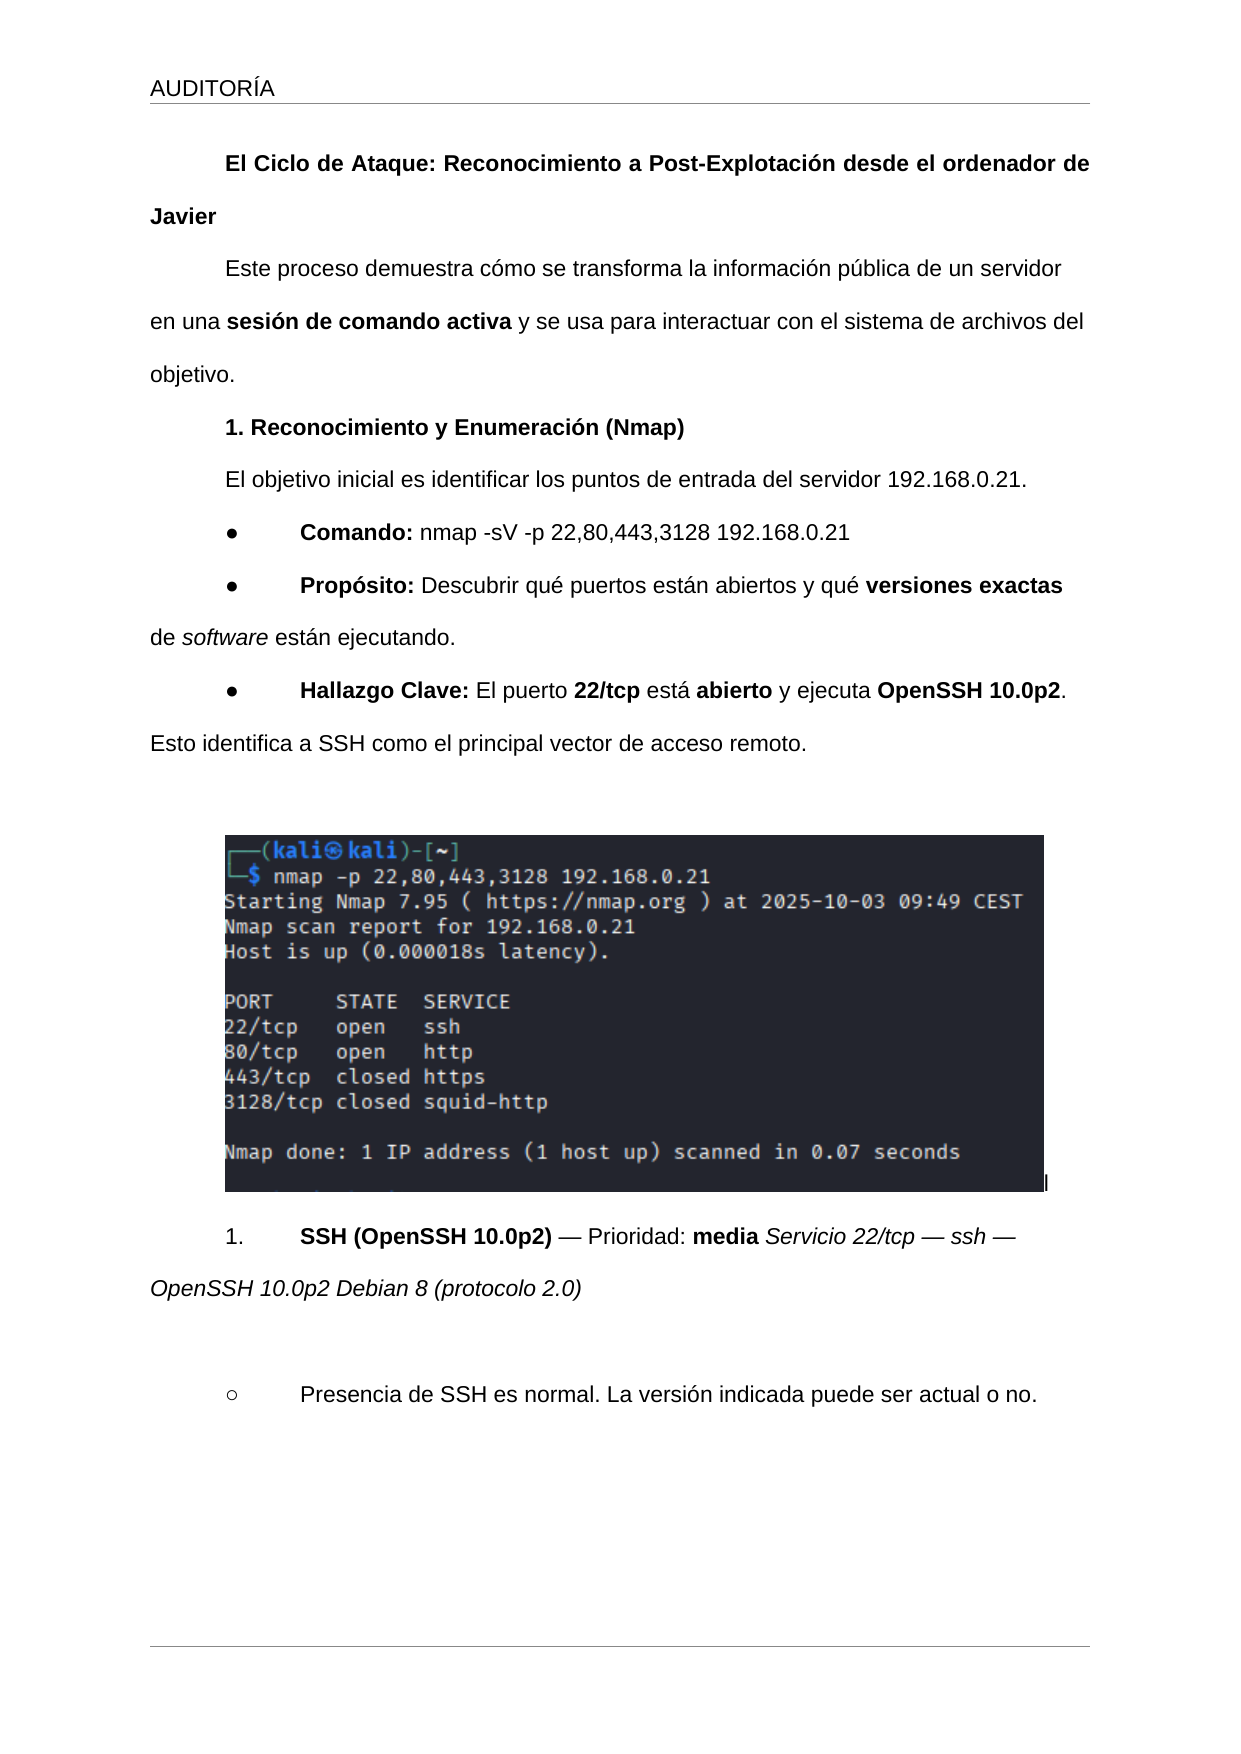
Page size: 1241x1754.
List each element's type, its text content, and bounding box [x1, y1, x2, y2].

text Este proceso demuestra cómo se transforma la información pública de un servidor en una sesión de comando activa y se usa para interactuar con el sistema de archivos del objetivo. [150, 255, 1090, 387]
text El Ciclo de Ataque: Reconocimiento a Post-Explotación desde el ordenador de Javier [150, 150, 1090, 229]
list Propósito: Descubrir qué puertos están abiertos y qué versiones exactas de software están ejecutando. [150, 572, 1090, 651]
list SSH (OpenSSH 10.0p2) — Prioridad: media Servicio 22/tcp — ssh — OpenSSH 10.0p2 Debian 8 (protocolo 2.0) [150, 1223, 1090, 1354]
list Hallazgo Clave: El puerto 22/tcp está abierto y ejecuta OpenSSH 10.0p2. Esto identifica a SSH como el principal vector de acceso remoto. [150, 677, 1090, 756]
list Presencia de SSH es normal. La versión indicada puede ser actual o no. [150, 1381, 1090, 1460]
list Comando: nmap -sV -p 22,80,443,3128 192.168.0.21 [150, 519, 1090, 545]
picture [225, 835, 1044, 1192]
text 1. Reconocimiento y Enumeración (Nmap) [150, 413, 1090, 440]
text El objetivo inicial es identificar los puntos de entrada del servidor 192.168.0.21. [150, 466, 1090, 493]
